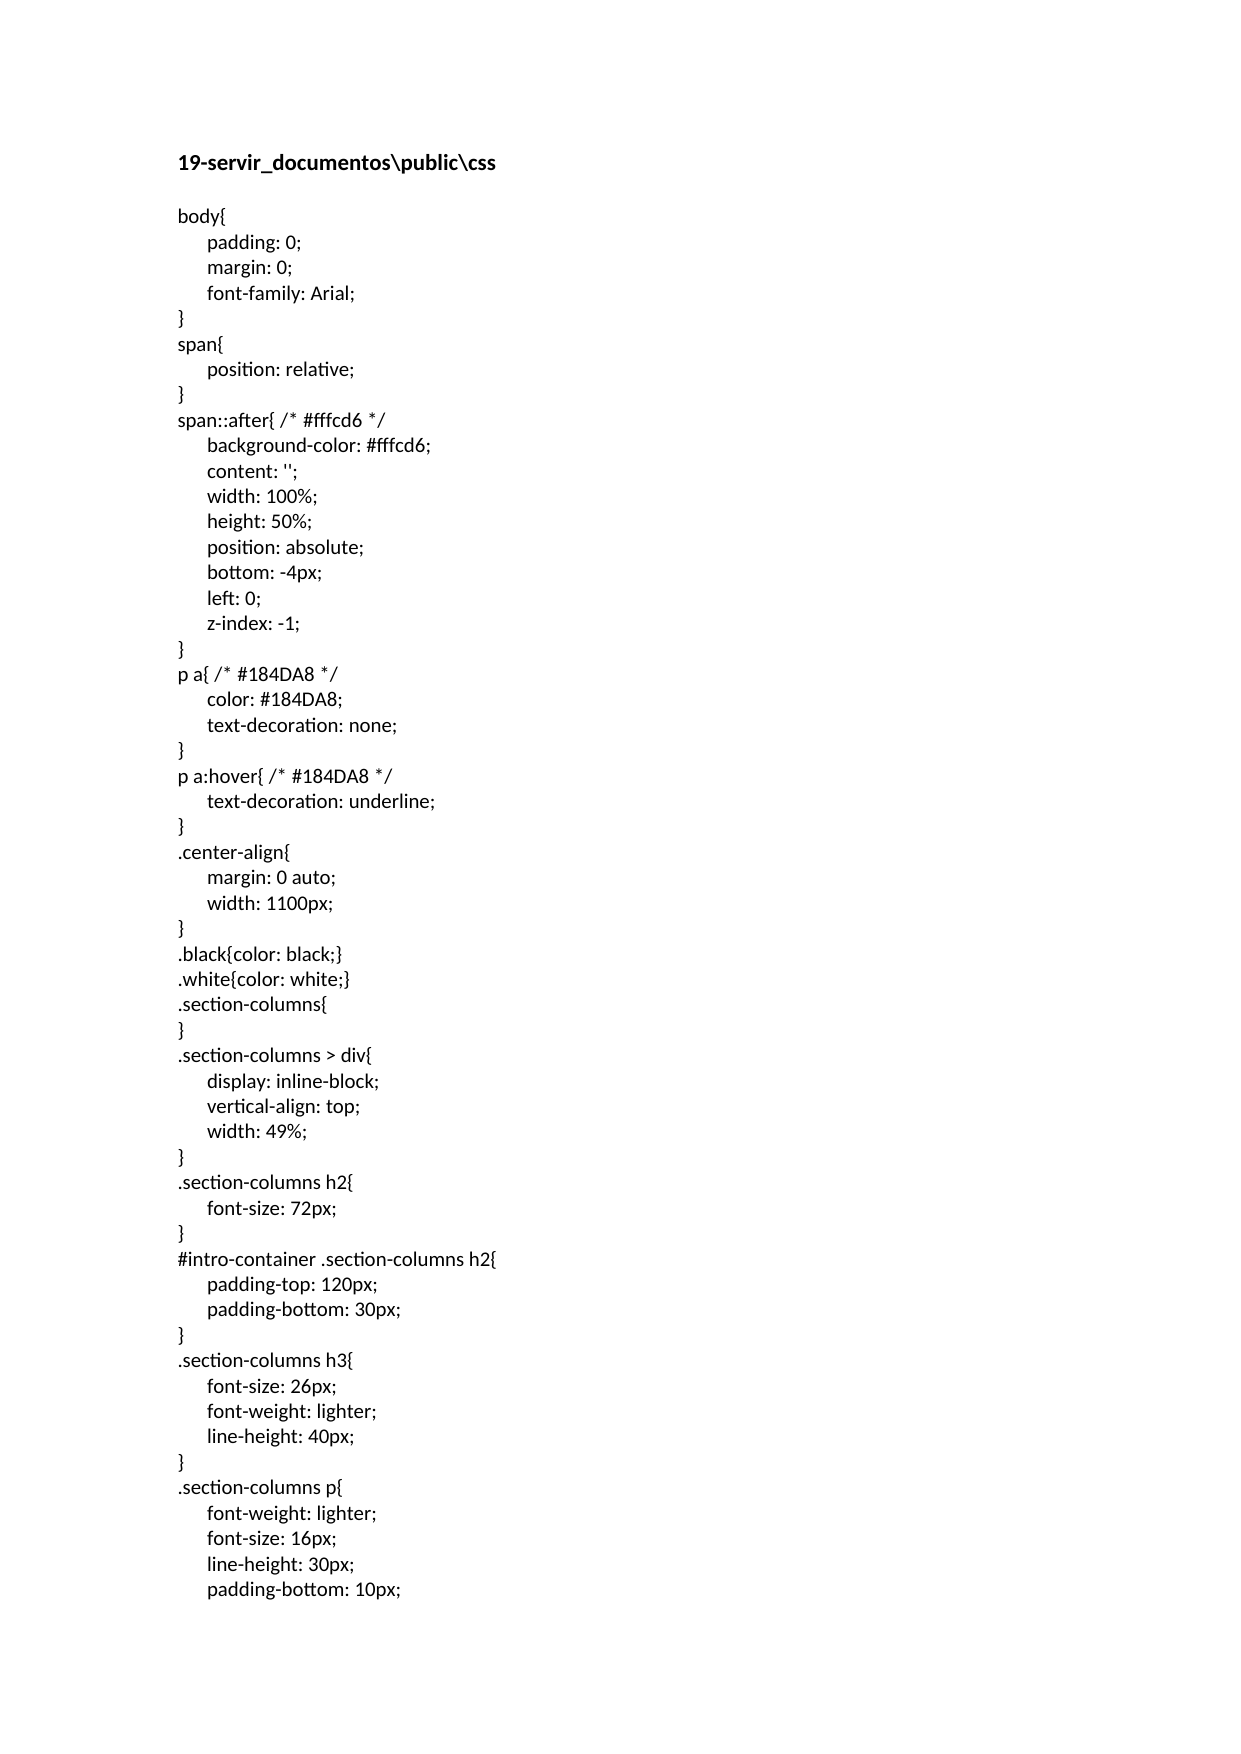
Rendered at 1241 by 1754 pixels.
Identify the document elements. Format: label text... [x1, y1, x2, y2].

text text-decoration: underline; [177, 788, 1063, 814]
text .section-columns h3{ [177, 1347, 1063, 1373]
text padding: 0; [177, 229, 1063, 254]
text margin: 0; [177, 254, 1063, 280]
text } [177, 1322, 1063, 1347]
text z-index: -1; [177, 610, 1063, 636]
text line-height: 30px; [177, 1551, 1063, 1576]
text } [177, 1017, 1063, 1042]
text .center-align{ [177, 839, 1063, 864]
text font-family: Arial; [177, 280, 1063, 305]
text font-weight: lighter; [177, 1398, 1063, 1424]
text } [177, 305, 1063, 331]
text position: absolute; [177, 534, 1063, 559]
text left: 0; [177, 585, 1063, 610]
text span{ [177, 331, 1063, 356]
text width: 49%; [177, 1119, 1063, 1144]
text position: relative; [177, 356, 1063, 382]
text } [177, 737, 1063, 763]
text p a:hover{ /* #184DA8 */ [177, 763, 1063, 788]
text bottom: -4px; [177, 559, 1063, 585]
text margin: 0 auto; [177, 864, 1063, 890]
text display: inline-block; [177, 1068, 1063, 1093]
text vertical-align: top; [177, 1093, 1063, 1119]
text width: 100%; [177, 483, 1063, 509]
text padding-bottom: 30px; [177, 1297, 1063, 1322]
text padding-bottom: 10px; [177, 1576, 1063, 1602]
text .section-columns p{ [177, 1474, 1063, 1500]
text .black{color: black;} [177, 941, 1063, 966]
text content: ''; [177, 458, 1063, 483]
text .section-columns{ [177, 992, 1063, 1017]
text 19-servir_documentos\public\css [177, 148, 1063, 176]
text font-size: 16px; [177, 1525, 1063, 1551]
text p a{ /* #184DA8 */ [177, 661, 1063, 687]
text #intro-container .section-columns h2{ [177, 1246, 1063, 1271]
text .section-columns > div{ [177, 1042, 1063, 1068]
text } [177, 382, 1063, 407]
text } [177, 1449, 1063, 1474]
text height: 50%; [177, 509, 1063, 534]
text .section-columns h2{ [177, 1169, 1063, 1195]
text background-color: #fffcd6; [177, 432, 1063, 458]
text font-weight: lighter; [177, 1500, 1063, 1525]
text text-decoration: none; [177, 712, 1063, 737]
text span::after{ /* #fffcd6 */ [177, 407, 1063, 432]
text } [177, 915, 1063, 941]
text } [177, 1144, 1063, 1169]
text font-size: 72px; [177, 1195, 1063, 1220]
text font-size: 26px; [177, 1373, 1063, 1398]
text padding-top: 120px; [177, 1271, 1063, 1297]
text } [177, 814, 1063, 839]
text color: #184DA8; [177, 687, 1063, 712]
text width: 1100px; [177, 890, 1063, 915]
text } [177, 1220, 1063, 1246]
text } [177, 636, 1063, 661]
text body{ [177, 204, 1063, 229]
text .white{color: white;} [177, 966, 1063, 992]
text line-height: 40px; [177, 1424, 1063, 1449]
